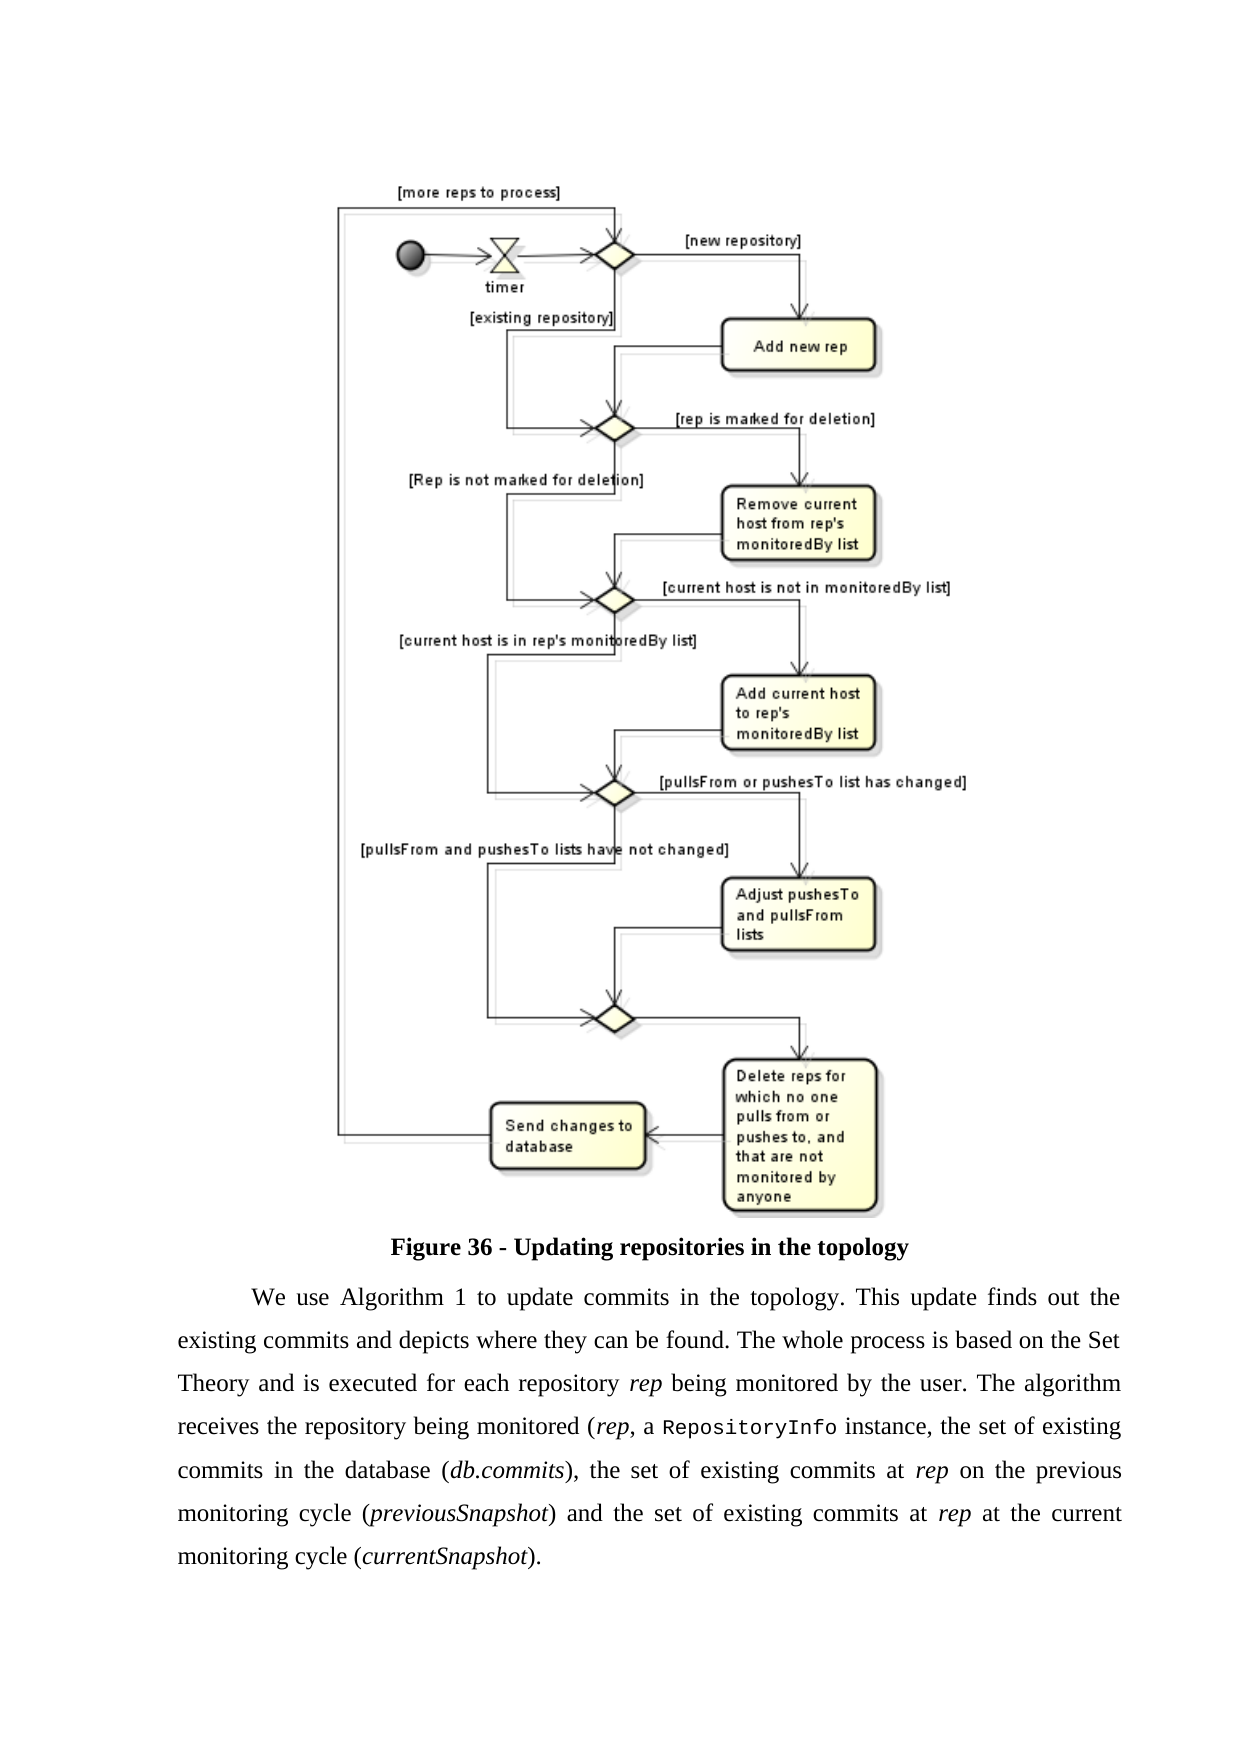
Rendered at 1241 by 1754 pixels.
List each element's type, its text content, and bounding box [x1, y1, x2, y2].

picture [325, 177, 974, 1218]
text Figure 36 - Updating repositories in the topology [177, 1232, 1122, 1261]
text We use Algorithm 1 to update commits in the topology. This update finds out the existing commits and depicts where they can be found. The whole process is based on the Set Theory and is executed for each repository rep being monitored by the user. The algorithm receives the repository being monitored (rep, a RepositoryInfo instance, the set of existing commits in the database (db.commits), the set of existing commits at rep on the previous monitoring cycle (previousSnapshot) and the set of existing commits at rep at the current monitoring cycle (currentSnapshot). [177, 1282, 1122, 1570]
